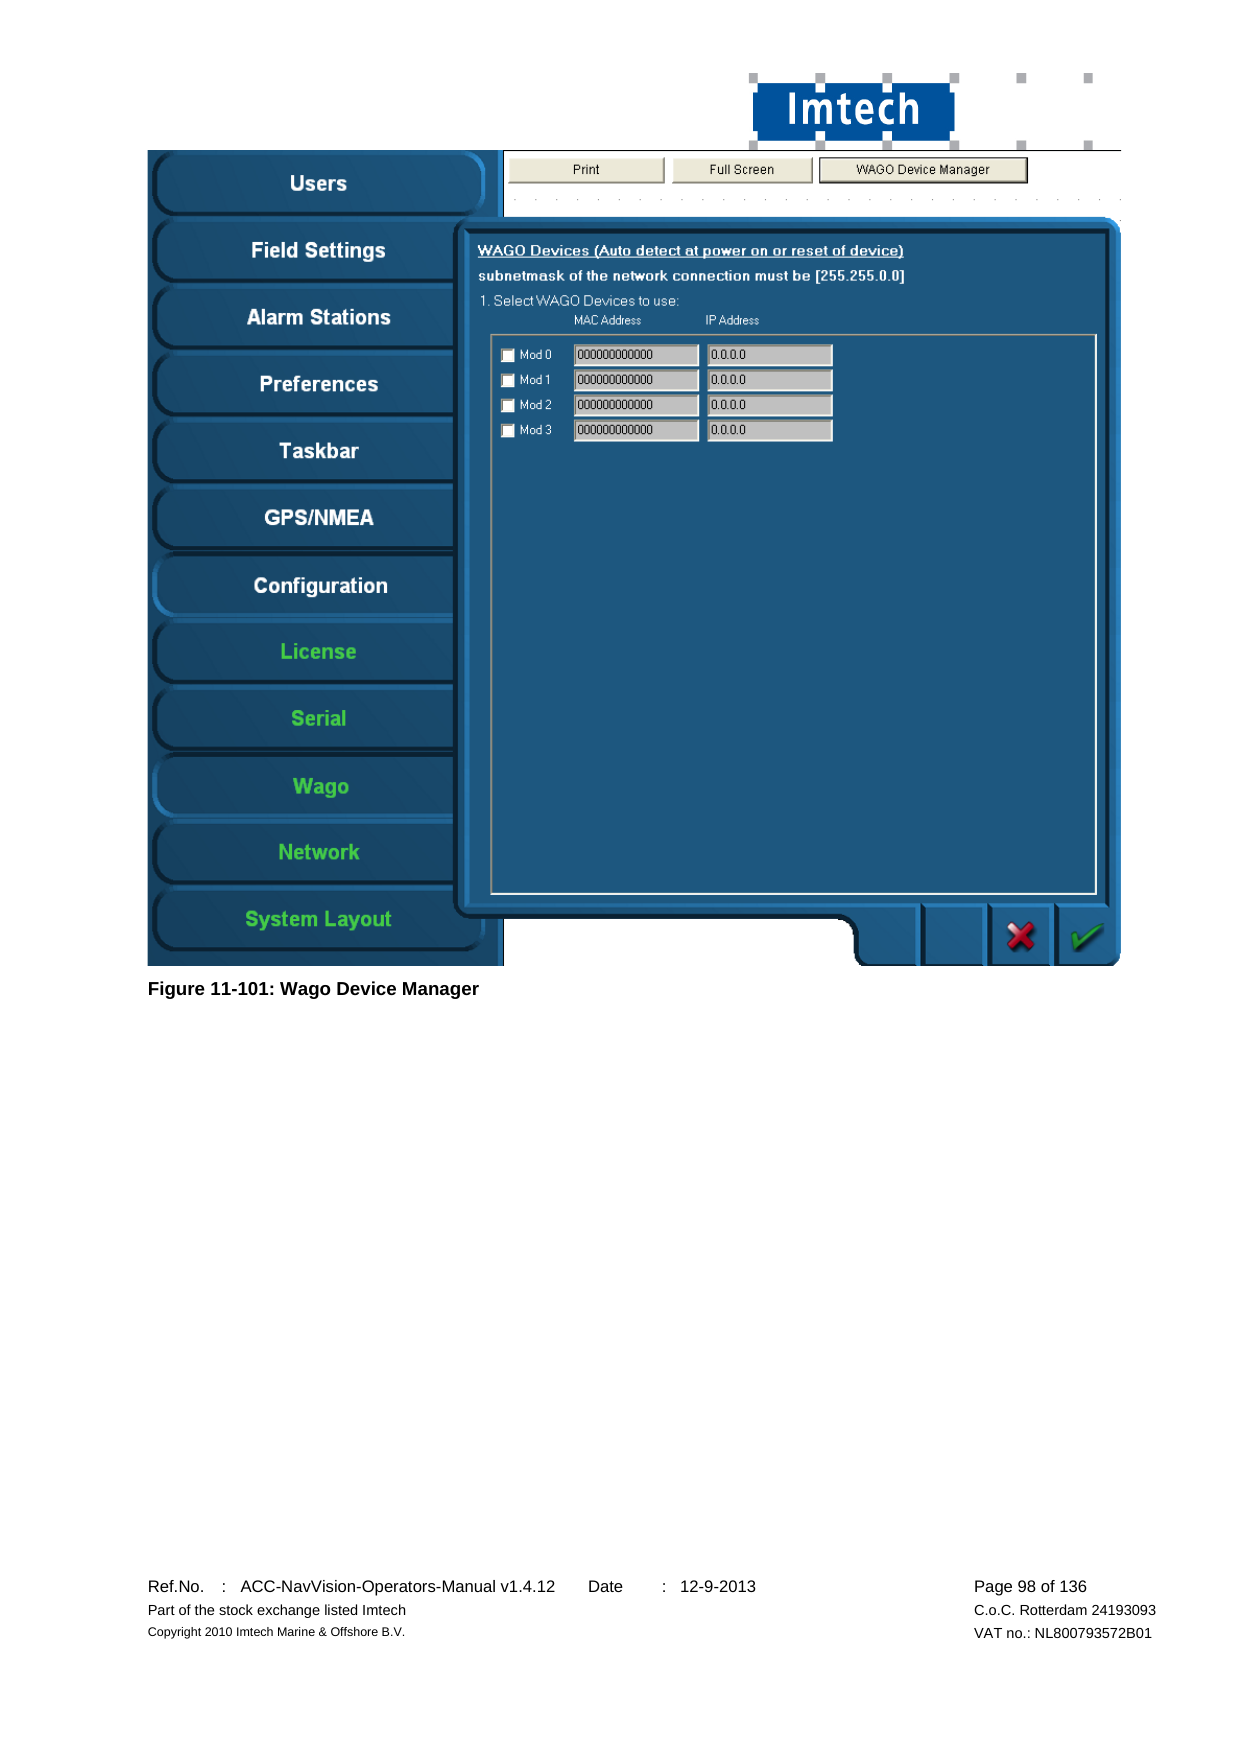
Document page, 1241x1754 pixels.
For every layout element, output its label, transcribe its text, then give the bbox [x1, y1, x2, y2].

picture [147, 73, 1122, 966]
